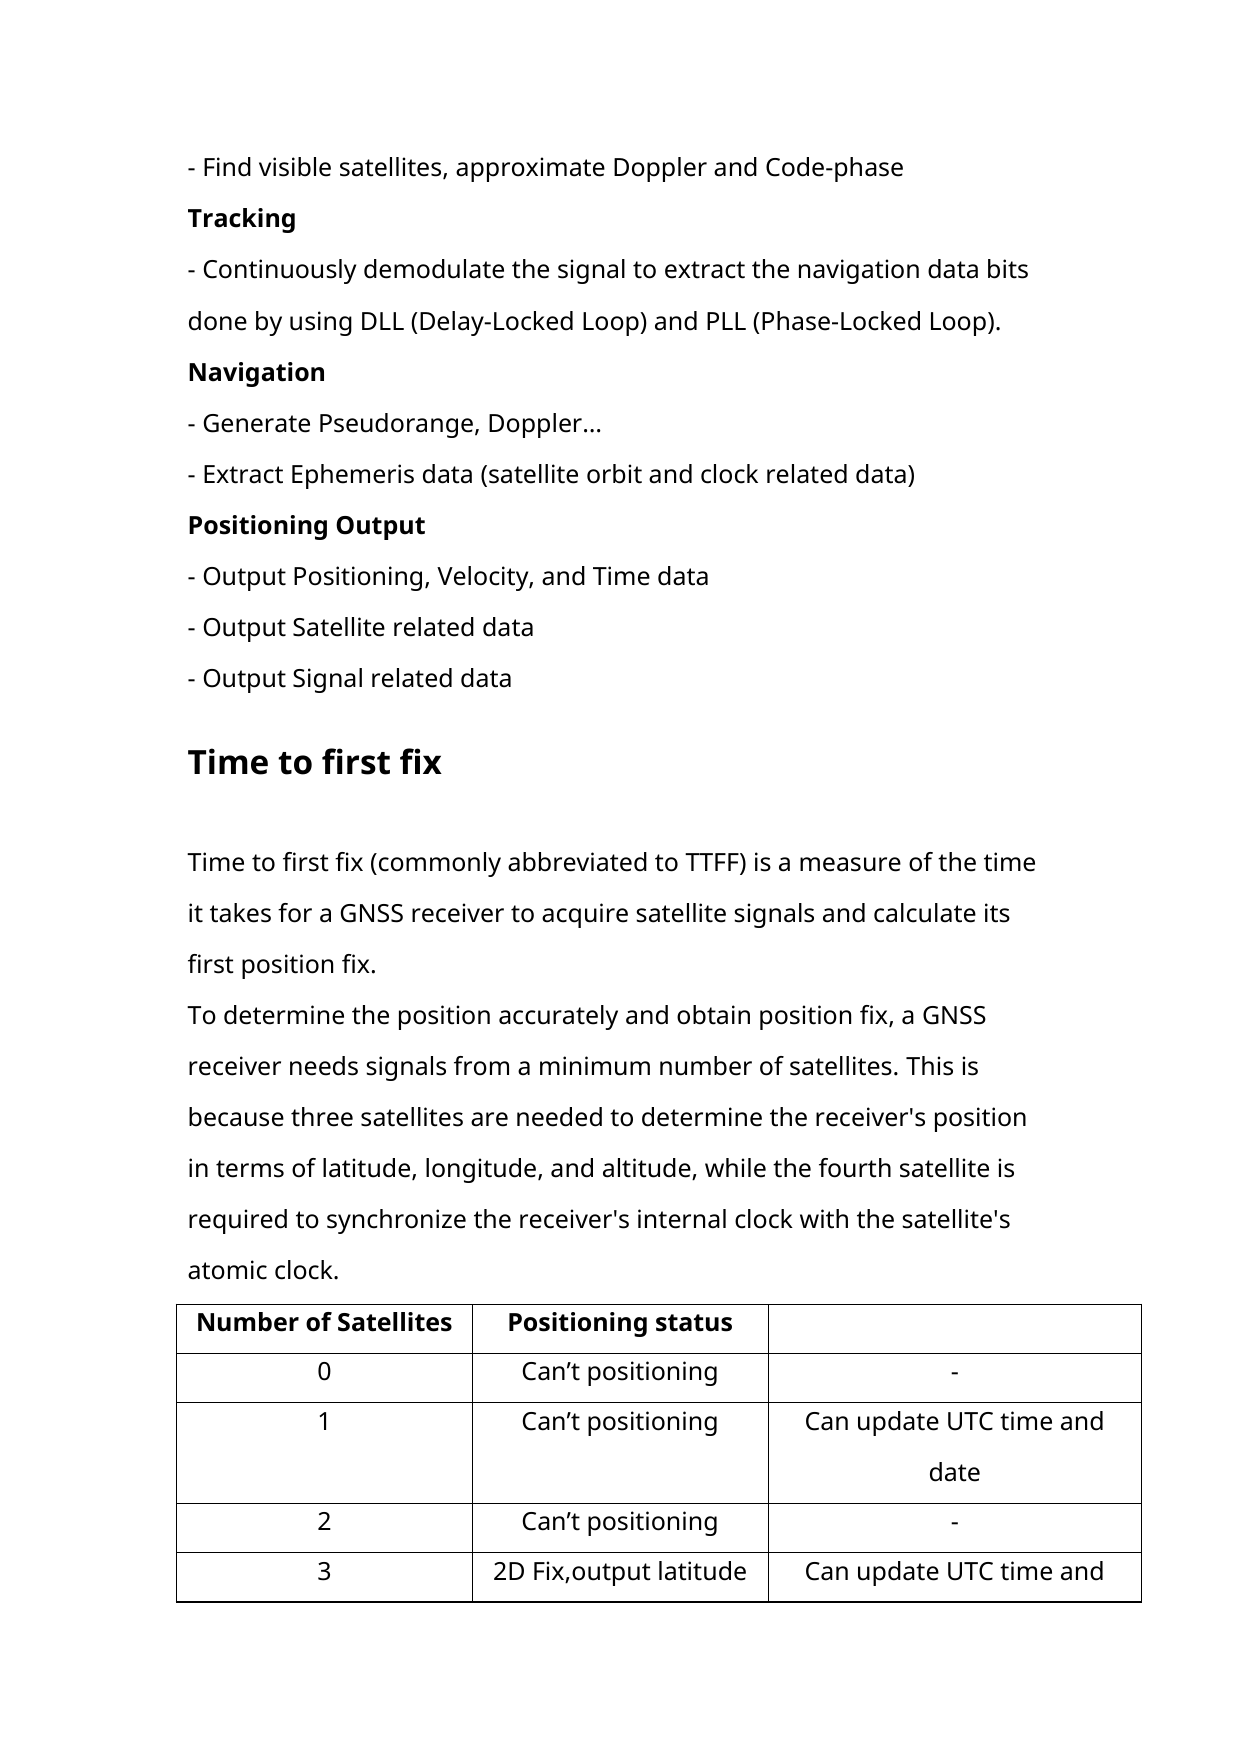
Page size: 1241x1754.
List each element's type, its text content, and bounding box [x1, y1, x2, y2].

text - Extract Ephemeris data (satellite orbit and clock related data) [187, 456, 1053, 490]
table_cell Can’t positioning [473, 1403, 768, 1503]
text - Output Satellite related data [187, 609, 1053, 643]
table_cell - [769, 1504, 1141, 1552]
text To determine the position accurately and obtain position fix, a GNSS receiver needs signals from a minimum number of satellites. This is because three satellites are needed to determine the receiver's position in terms of latitude, longitude, and altitude, while the fourth satellite is required to synchronize the receiver's internal clock with the satellite's atomic clock. [187, 997, 1053, 1287]
text Tracking [187, 201, 1053, 235]
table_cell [473, 1553, 768, 1601]
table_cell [769, 1553, 1141, 1601]
table_cell 0 [177, 1354, 472, 1402]
text - Output Positioning, Velocity, and Time data [187, 558, 1053, 592]
table_cell 2 [177, 1504, 472, 1552]
text - Find visible satellites, approximate Doppler and Code-phase [187, 150, 1053, 184]
text Navigation [187, 354, 1053, 388]
table_header Positioning status [473, 1305, 768, 1353]
table_cell 1 [177, 1403, 472, 1503]
table_header [769, 1305, 1141, 1353]
table_header Number of Satellites [177, 1305, 472, 1353]
text - Generate Pseudorange, Doppler… [187, 405, 1053, 439]
text - Output Signal related data [187, 660, 1053, 694]
text Positioning Output [187, 507, 1053, 541]
text - Continuously demodulate the signal to extract the navigation data bits done by using DLL (Delay-Locked Loop) and PLL (Phase-Locked Loop). [187, 252, 1053, 337]
table_cell - [769, 1354, 1141, 1402]
table_cell Can’t positioning [473, 1504, 768, 1552]
table_cell 3 [177, 1553, 472, 1601]
table_cell Can’t positioning [473, 1354, 768, 1402]
table_cell Can update UTC time and date [769, 1403, 1141, 1503]
text Time to first fix (commonly abbreviated to TTFF) is a measure of the time it takes for a GNSS receiver to acquire satellite signals and calculate its first position fix. [187, 844, 1053, 980]
subtitle Time to first fix [187, 738, 1053, 784]
